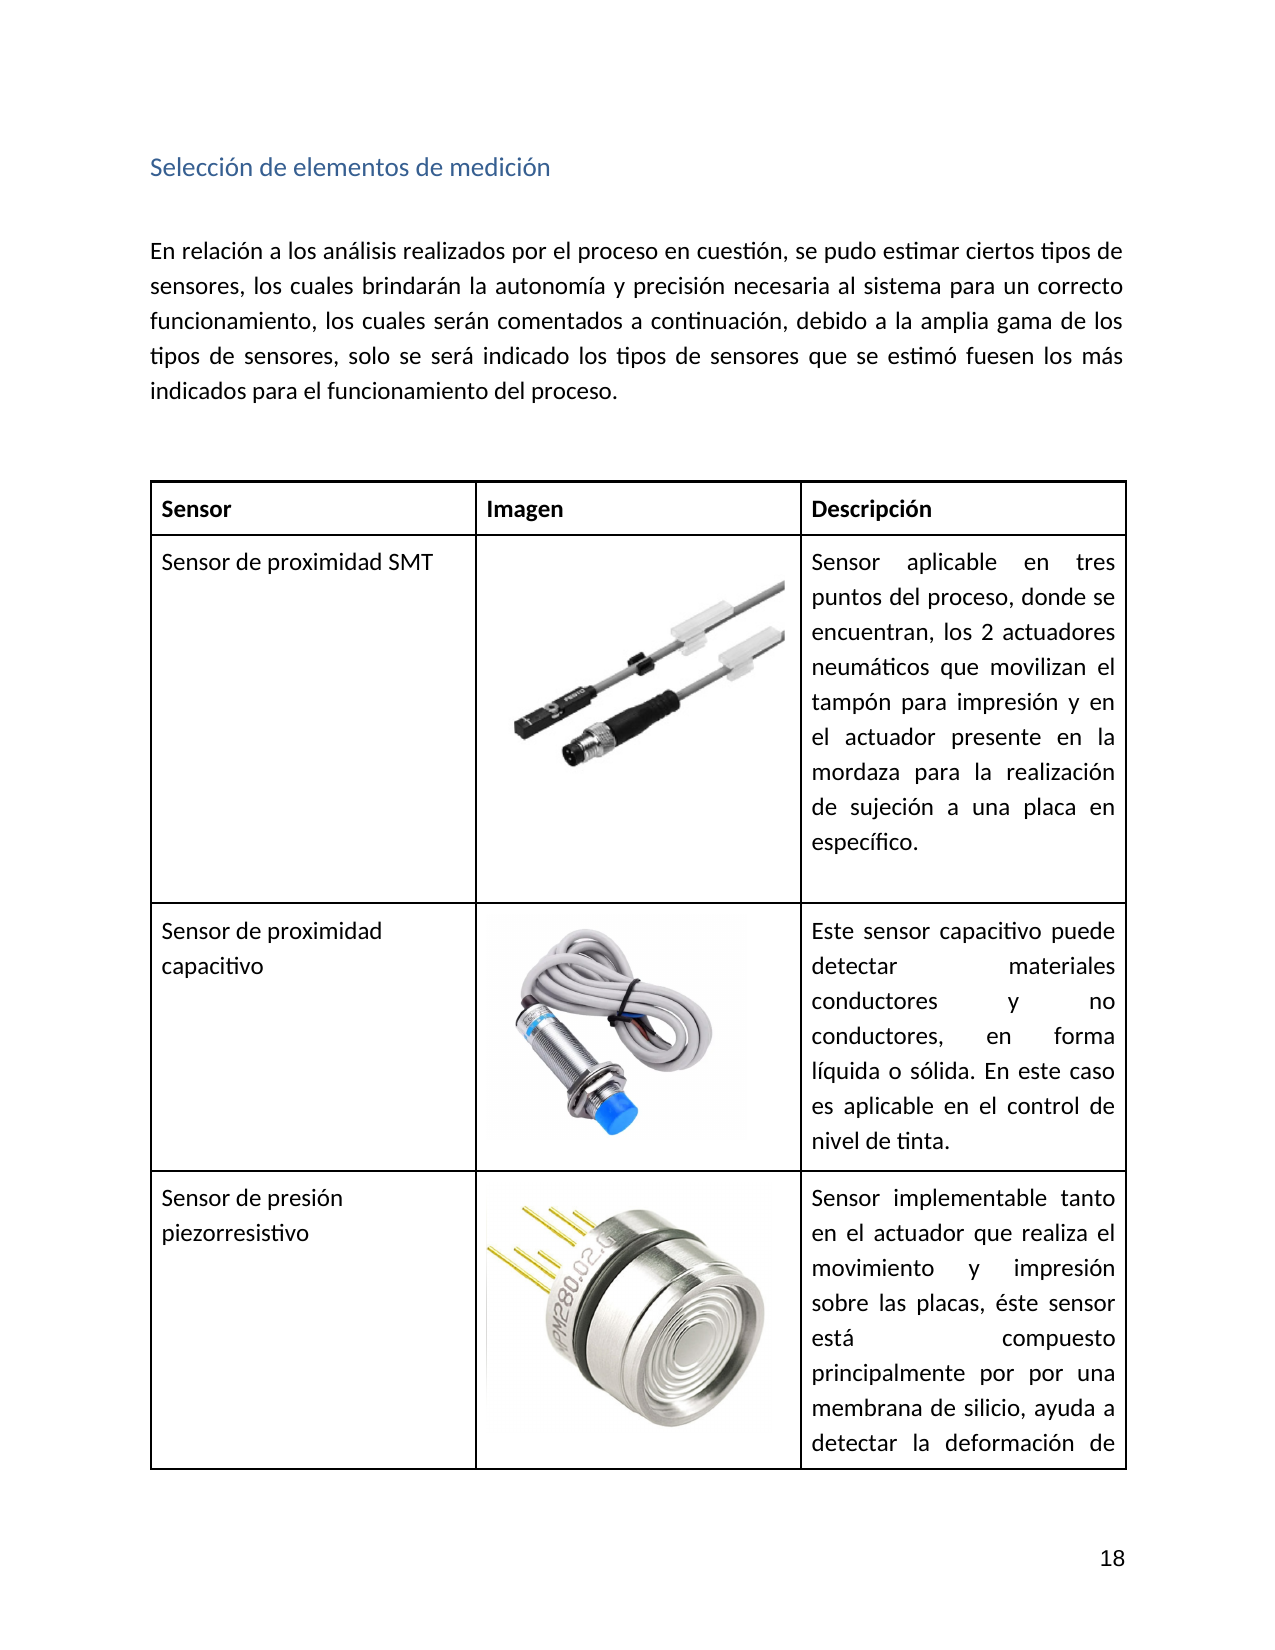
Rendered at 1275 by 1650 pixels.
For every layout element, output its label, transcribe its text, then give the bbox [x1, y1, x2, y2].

table_header Imagen [477, 483, 800, 534]
table_cell Sensor de proximidad capacitivo [152, 904, 475, 1169]
picture [486, 914, 747, 1140]
table_cell [477, 536, 800, 902]
picture [486, 546, 785, 781]
table_header Sensor [152, 483, 475, 534]
table_cell [477, 1172, 800, 1468]
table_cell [152, 1172, 475, 1468]
table_cell Sensor de proximidad SMT [152, 536, 475, 902]
text En relación a los análisis realizados por el proceso en cuestión, se pudo estimar ciertos tipos de sensores, los cuales brindarán la autonomía y precisión necesaria al sistema para un correcto funcionamiento, los cuales serán comentados a continuación, debido a la amplia gama de los tipos de sensores, solo se será indicado los tipos de sensores que se estimó fuesen los más indicados para el funcionamiento del proceso. [150, 235, 1125, 406]
table_cell Este sensor capacitivo puede detectar materiales conductores y no conductores, en forma líquida o sólida. En este caso es aplicable en el control de nivel de tinta. [802, 904, 1125, 1169]
table_header Descripción [802, 483, 1125, 534]
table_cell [802, 1172, 1125, 1468]
table_cell Sensor aplicable en tres puntos del proceso, donde se encuentran, los 2 actuadores neumáticos que movilizan el tampón para impresión y en el actuador presente en la mordaza para la realización de sujeción a una placa en específico. [802, 536, 1125, 902]
table_cell [477, 904, 800, 1169]
picture [486, 1182, 772, 1433]
subtitle Selección de elementos de medición [150, 150, 1125, 183]
